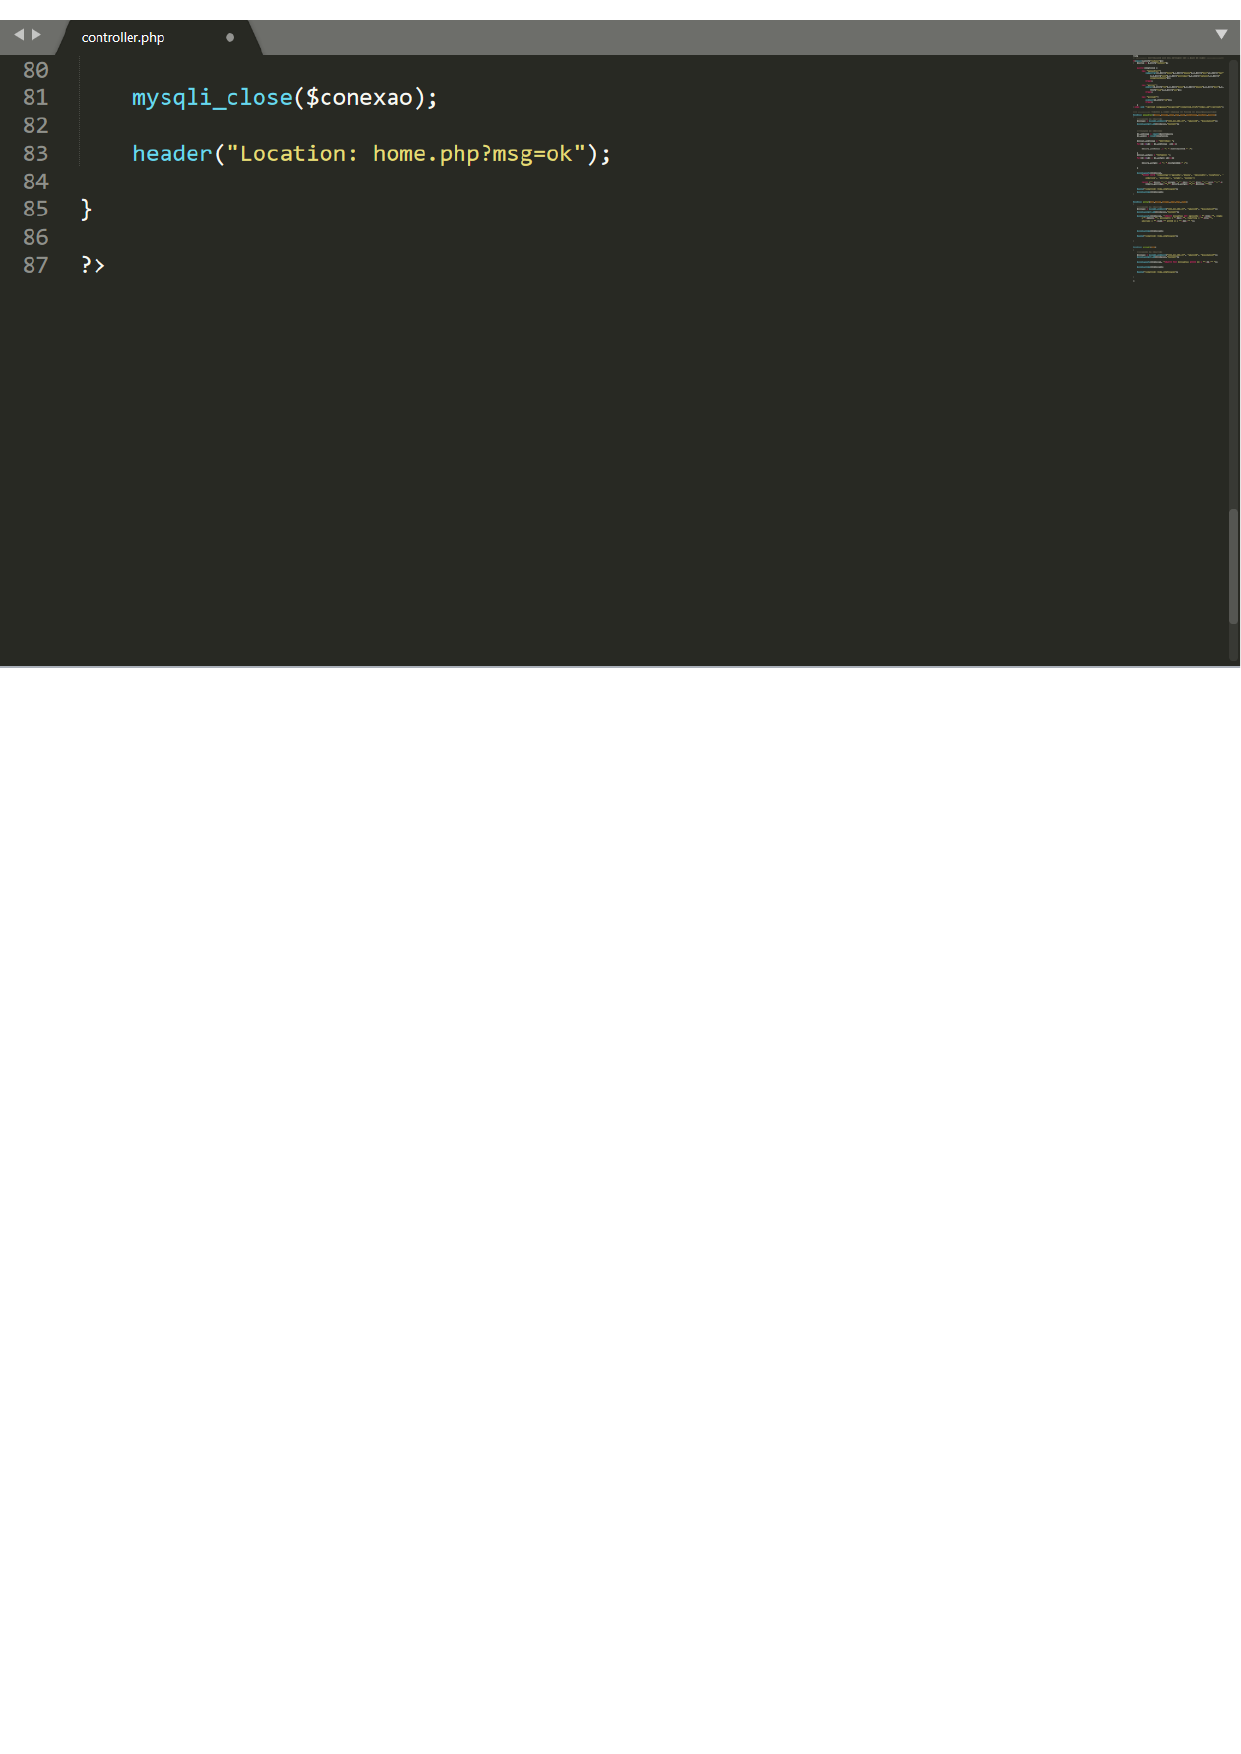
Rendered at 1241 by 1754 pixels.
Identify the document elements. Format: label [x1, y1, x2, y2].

picture [0, 20, 1241, 668]
